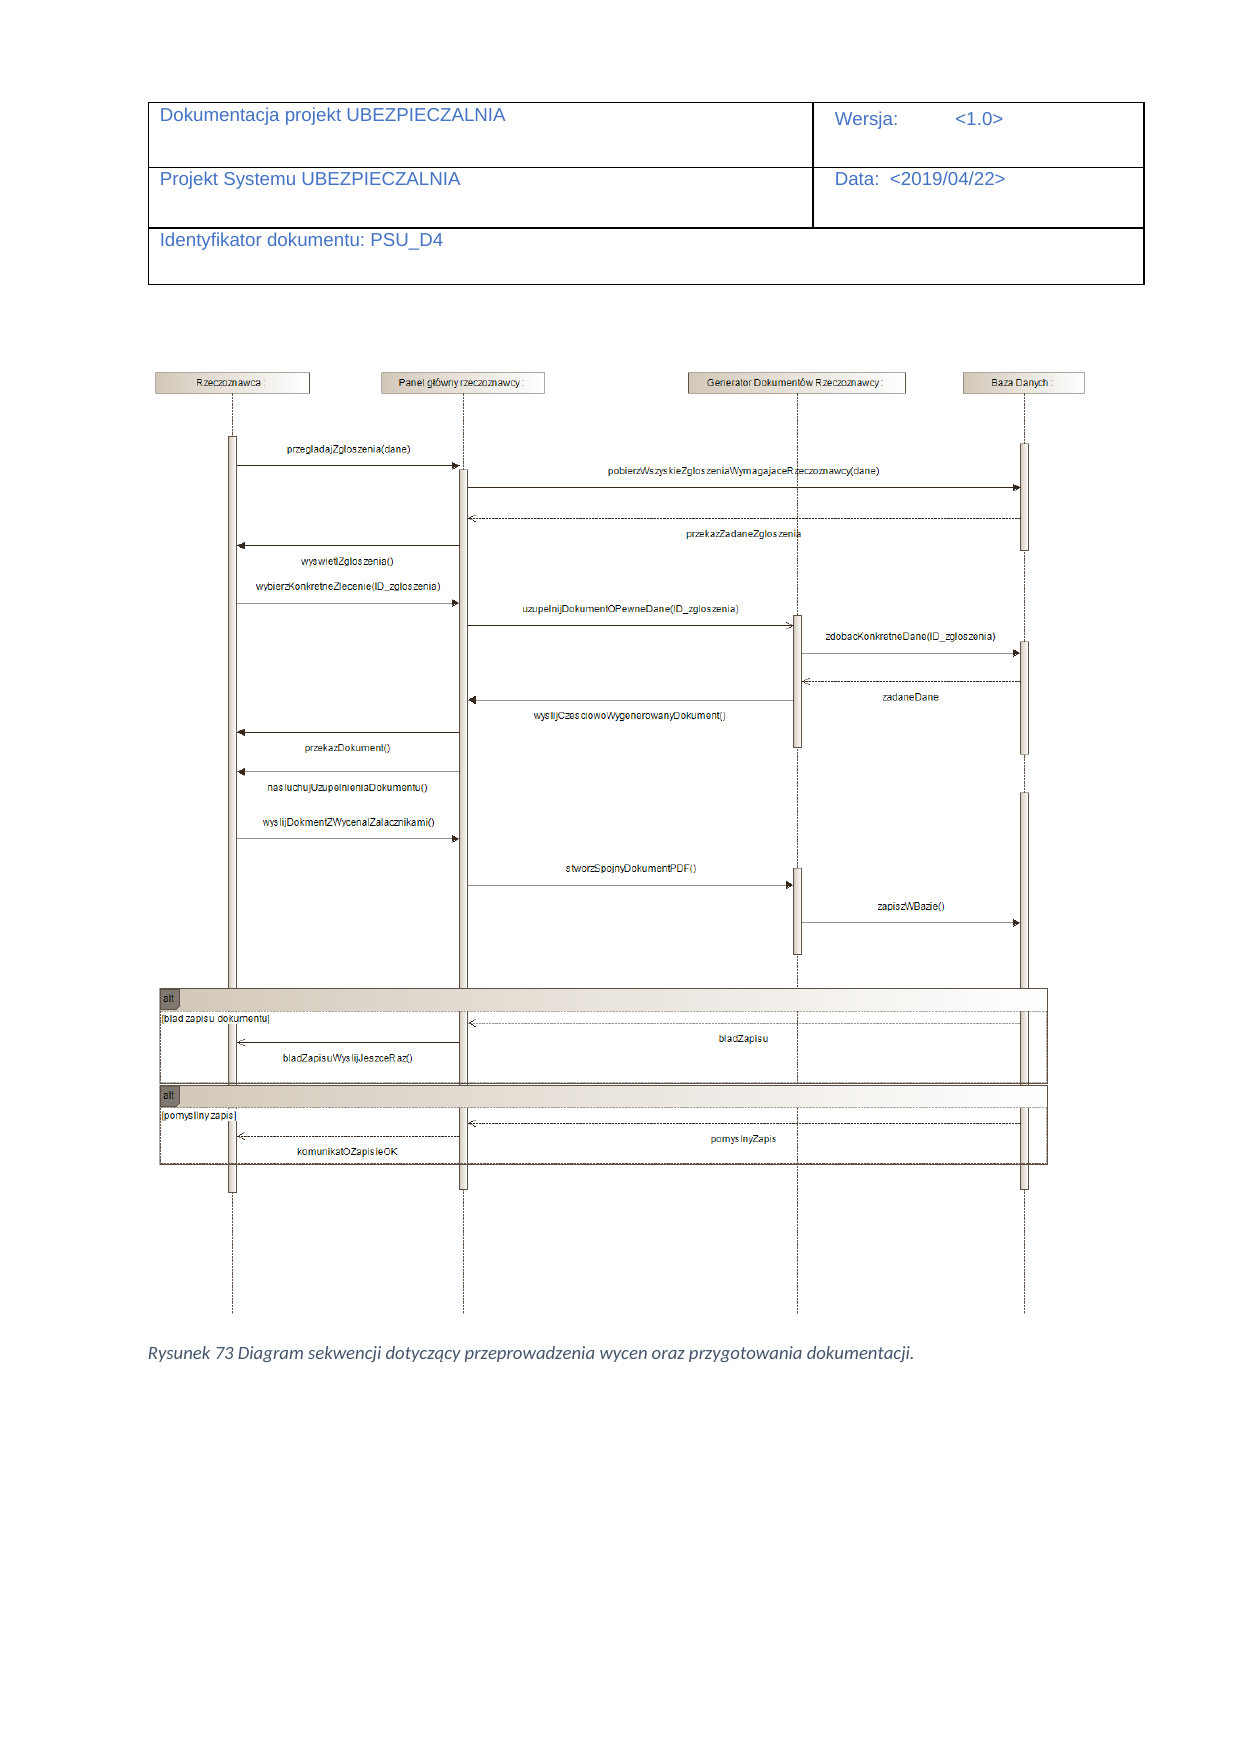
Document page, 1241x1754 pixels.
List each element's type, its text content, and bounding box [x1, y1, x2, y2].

picture [147, 365, 1093, 1322]
text Rysunek 73 Diagram sekwencji dotyczący przeprowadzenia wycen oraz przygotowania dokumentacji. [148, 1341, 1093, 1364]
